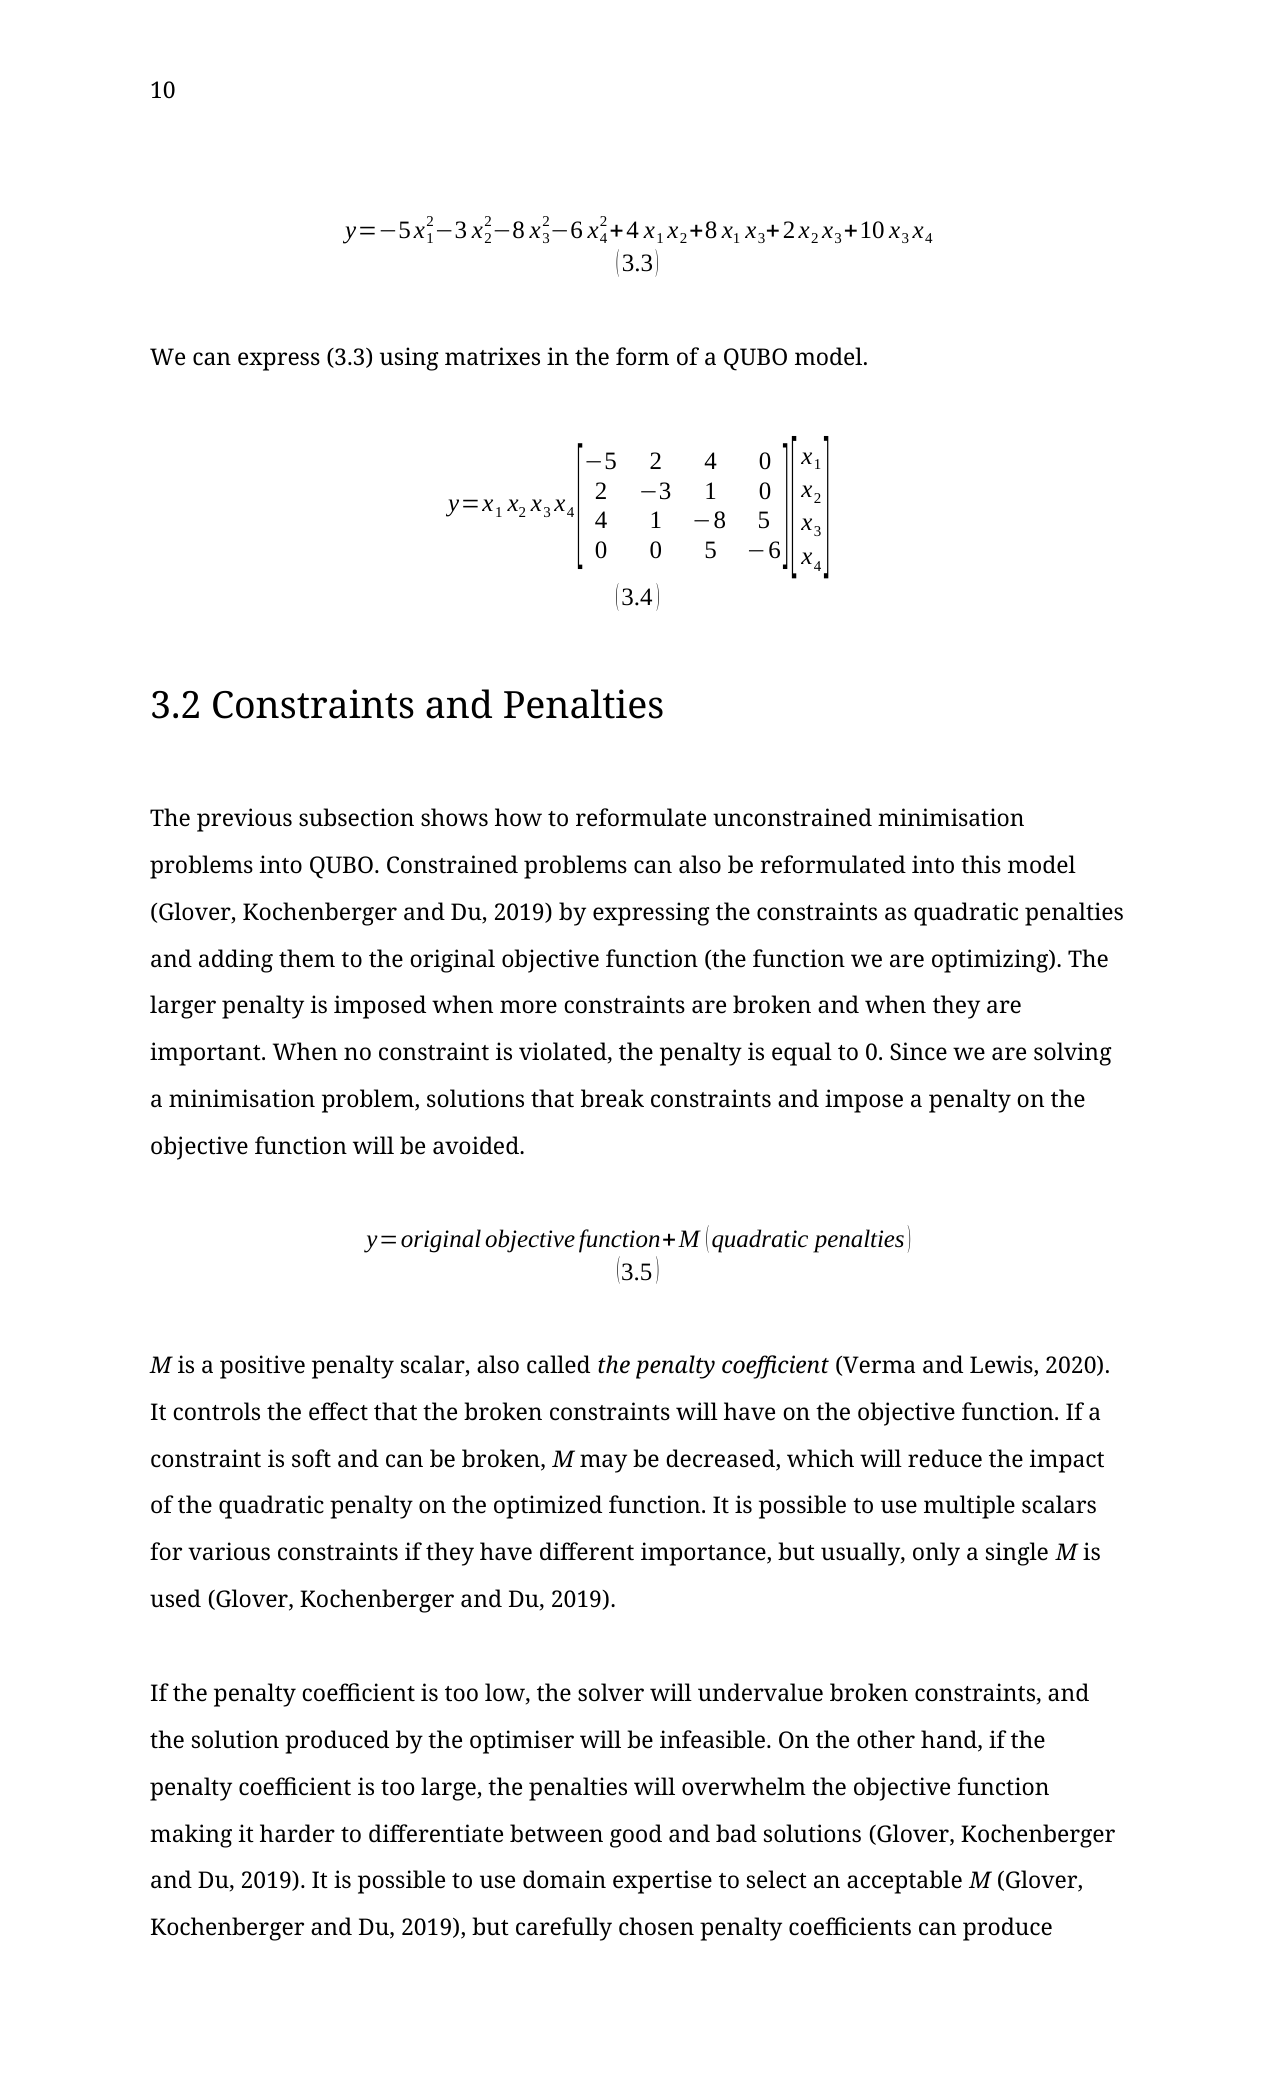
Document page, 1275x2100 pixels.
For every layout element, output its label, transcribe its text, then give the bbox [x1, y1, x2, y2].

subtitle 3.2 Constraints and Penalties [150, 678, 1125, 729]
text M is a positive penalty scalar, also called the penalty coefficient (Verma and Lewis, 2020). It controls the effect that the broken constraints will have on the objective function. If a constraint is soft and can be broken, M may be decreased, which will reduce the impact of the quadratic penalty on the optimized function. It is possible to use multiple scalars for various constraints if they have different importance, but usually, only a single M is used (Glover, Kochenberger and Du, 2019). [150, 1349, 1125, 1614]
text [150, 1677, 1125, 1943]
text We can express (3.3) using matrixes in the form of a QUBO model. [150, 341, 1125, 372]
text The previous subsection shows how to reformulate unconstrained minimisation problems into QUBO. Constrained problems can also be reformulated into this model (Glover, Kochenberger and Du, 2019) by expressing the constraints as quadratic penalties and adding them to the original objective function (the function we are optimizing). The larger penalty is imposed when more constraints are broken and when they are important. When no constraint is violated, the penalty is equal to 0. Since we are solving a minimisation problem, solutions that break constraints and impose a penalty on the objective function will be avoided. [150, 802, 1125, 1161]
